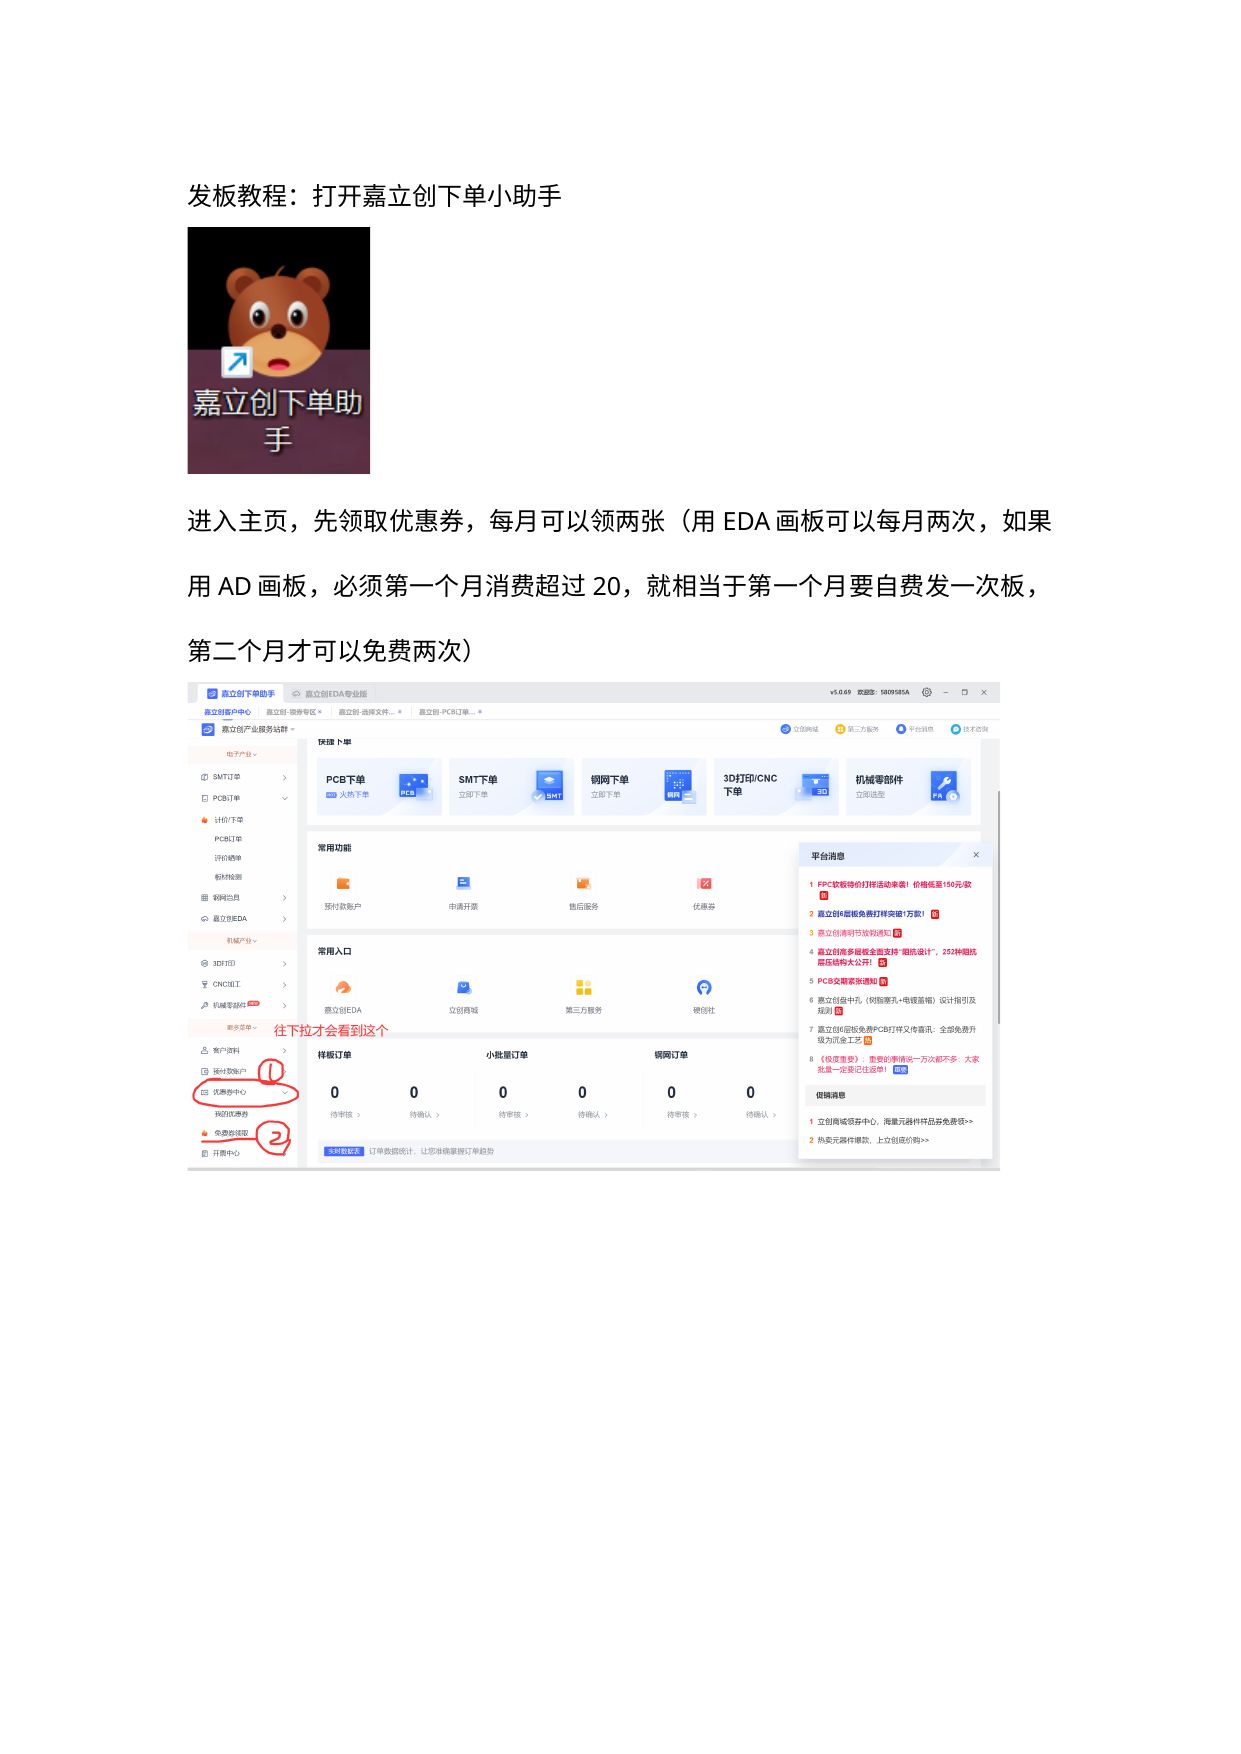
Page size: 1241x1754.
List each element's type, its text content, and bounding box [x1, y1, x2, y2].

picture [187, 227, 371, 474]
picture [187, 682, 1001, 1171]
